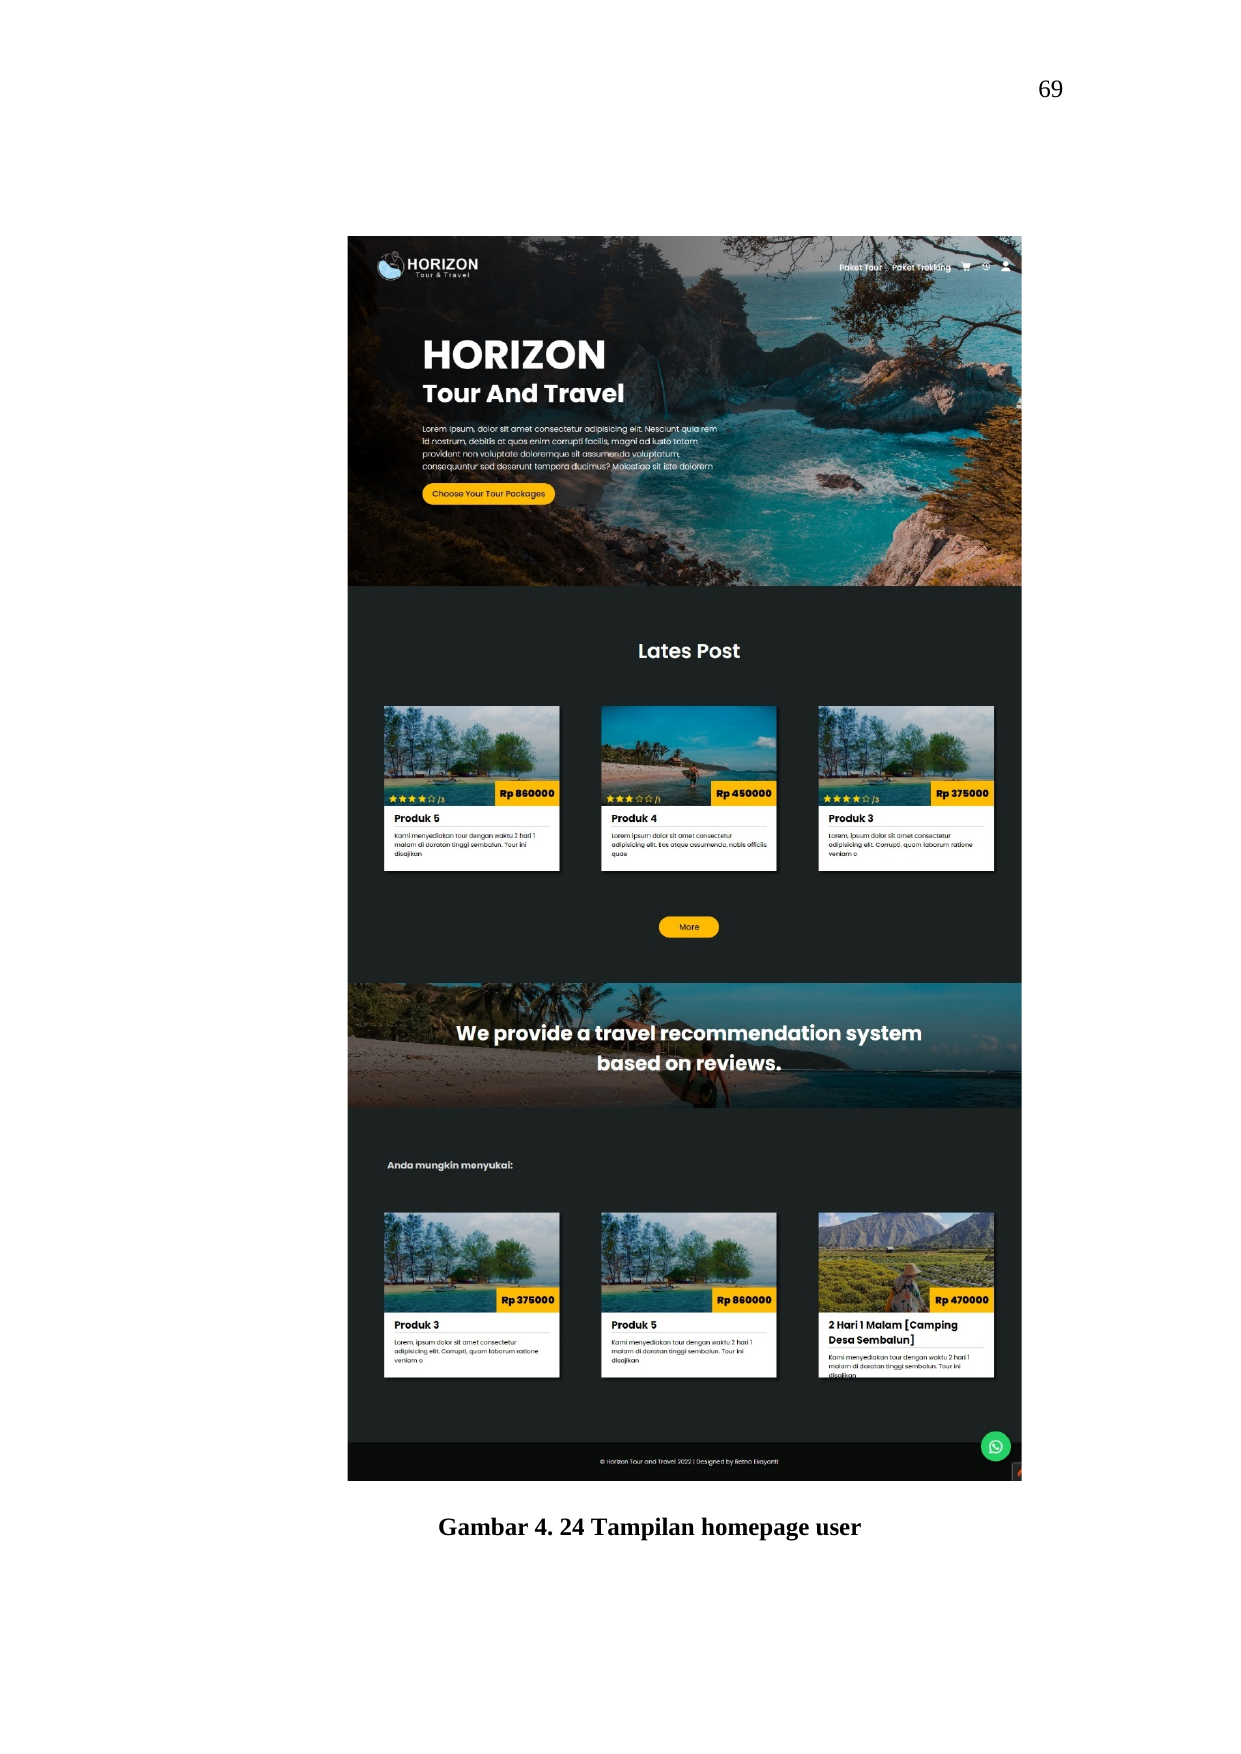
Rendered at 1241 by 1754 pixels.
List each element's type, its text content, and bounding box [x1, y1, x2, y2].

picture [347, 236, 1022, 1481]
